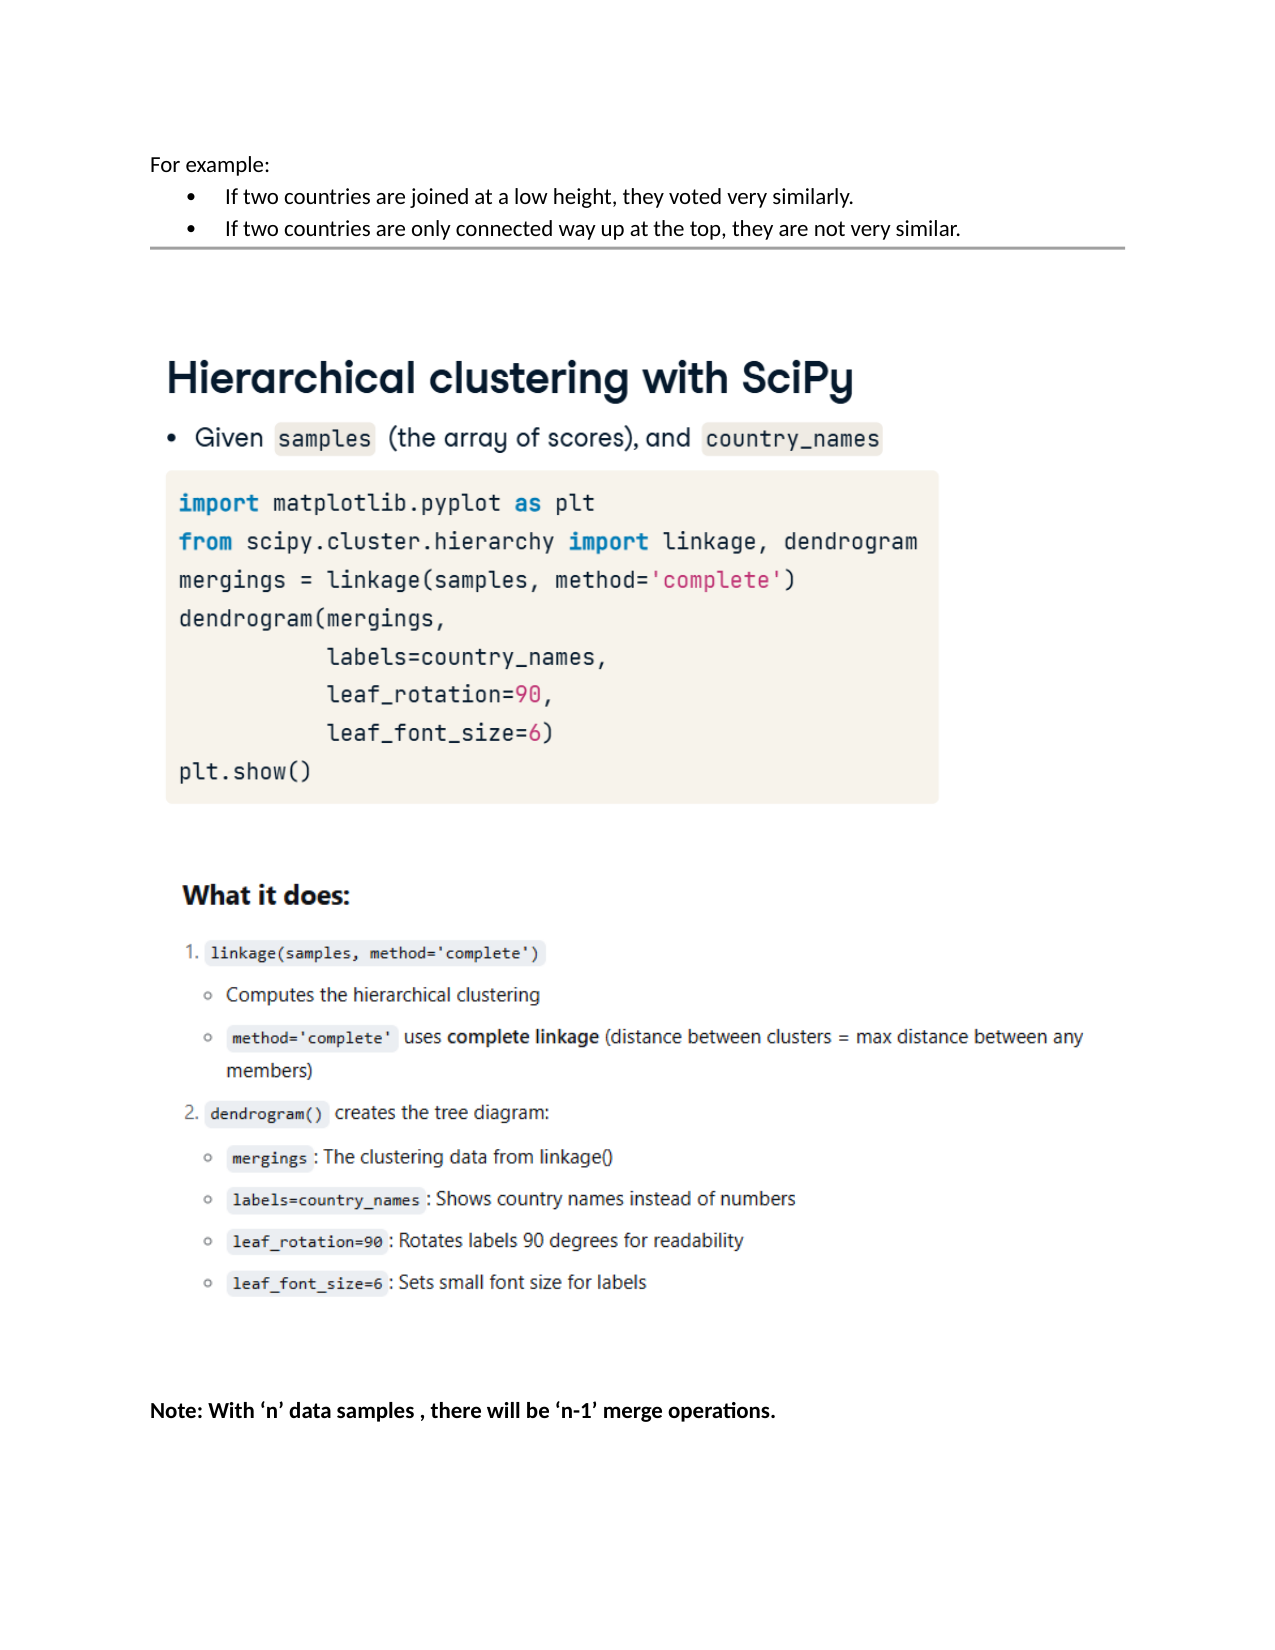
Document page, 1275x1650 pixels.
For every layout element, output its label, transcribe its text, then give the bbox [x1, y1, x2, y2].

text For example: [150, 150, 1125, 178]
list If two countries are only connected way up at the top, they are not very similar. [187, 214, 1125, 242]
picture [150, 347, 977, 834]
list If two countries are joined at a low height, they voted very similarly. [187, 182, 1125, 210]
text Note: With ‘n’ data samples , there will be ‘n-1’ merge operations. [150, 1396, 1125, 1424]
picture [150, 855, 1125, 1327]
